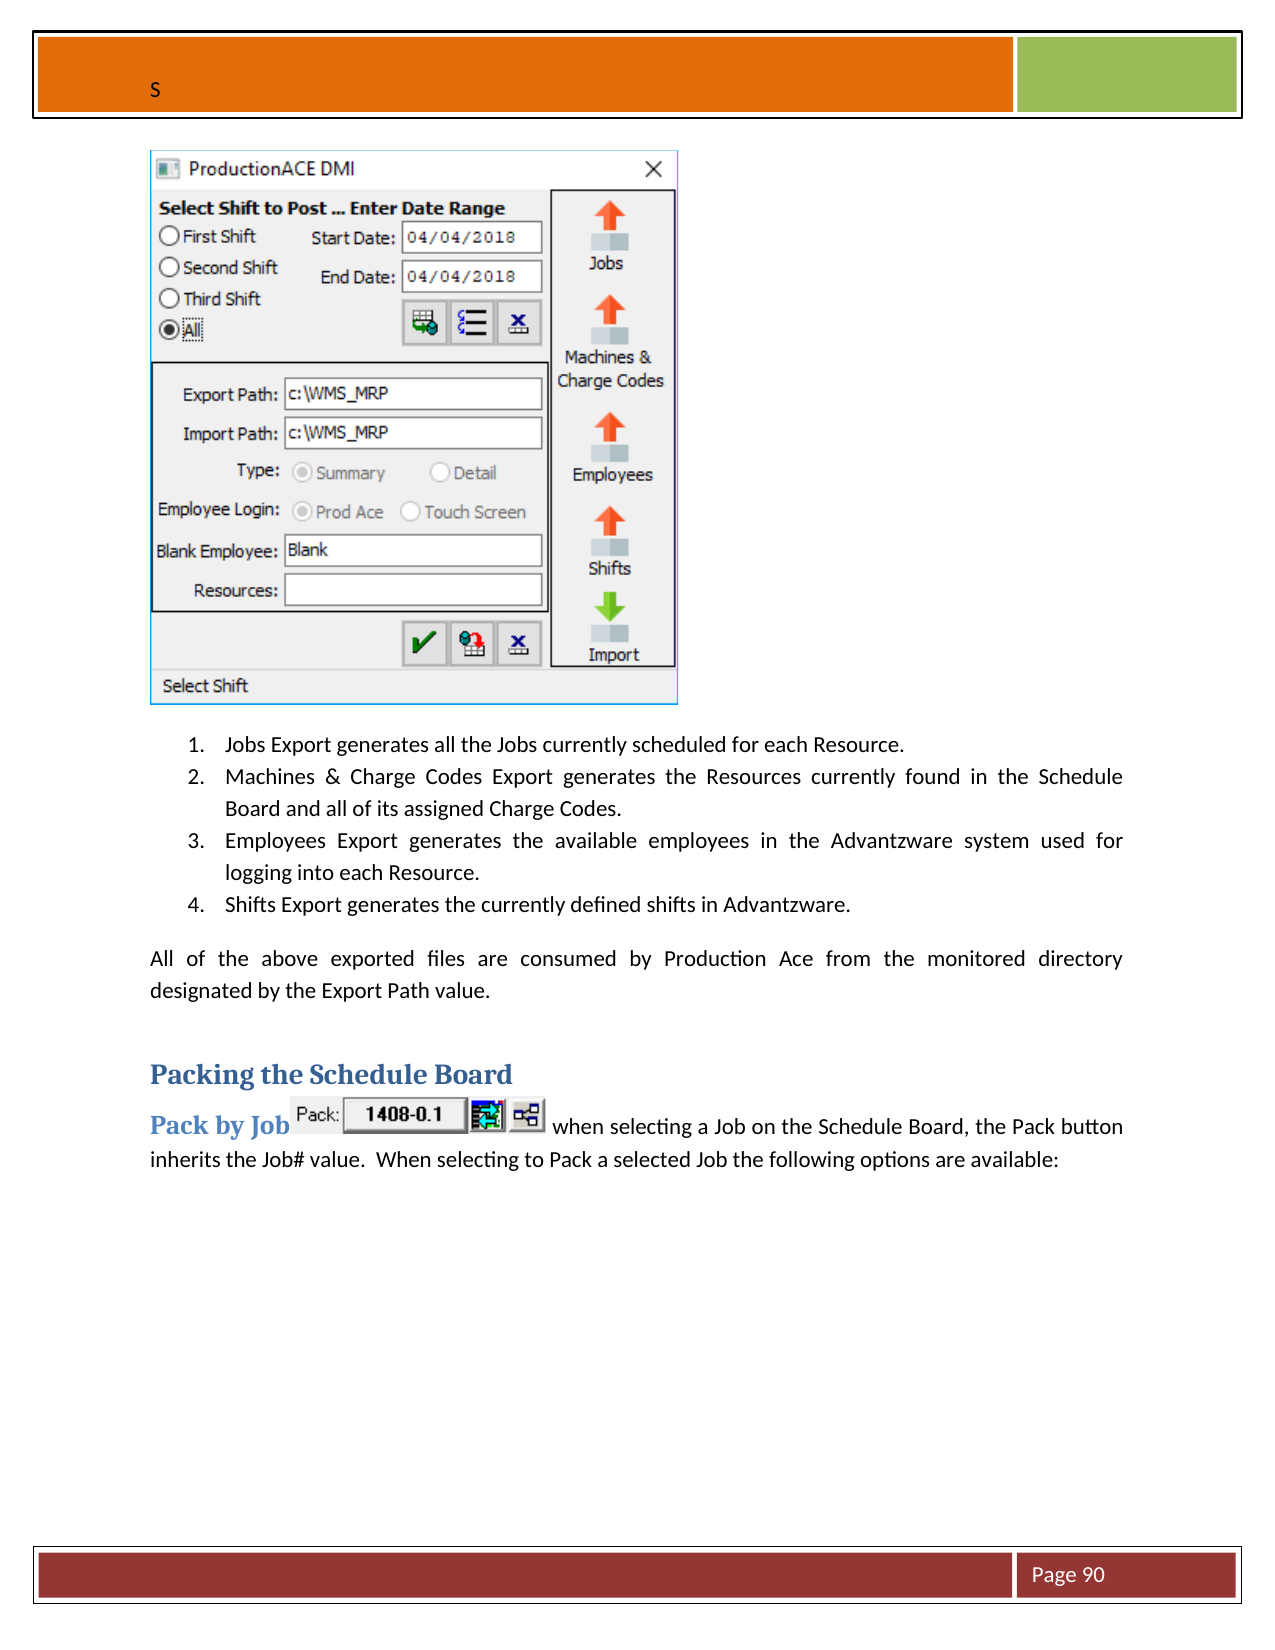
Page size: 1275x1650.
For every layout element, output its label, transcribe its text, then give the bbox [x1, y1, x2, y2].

picture [150, 150, 679, 705]
subtitle Packing the Schedule Board [150, 1058, 1125, 1092]
text All of the above exported files are consumed by Production Ace from the monitored directory designated by the Export Path value. [150, 944, 1125, 1004]
text Pack by Job when selecting a Job on the Schedule Board, the Pack button inherits the Job# value. When selecting to Pack a selected Job the following options are available: [150, 1097, 1125, 1173]
list Employees Export generates the available employees in the Advantzware system used for logging into each Resource. [187, 826, 1125, 886]
list Jobs Export generates all the Jobs currently scheduled for each Resource. [187, 730, 1125, 758]
picture [290, 1096, 547, 1134]
list Machines & Charge Codes Export generates the Resources currently found in the Schedule Board and all of its assigned Charge Codes. [187, 762, 1125, 822]
list Shifts Export generates the currently defined shifts in Advantzware. [187, 891, 1125, 919]
